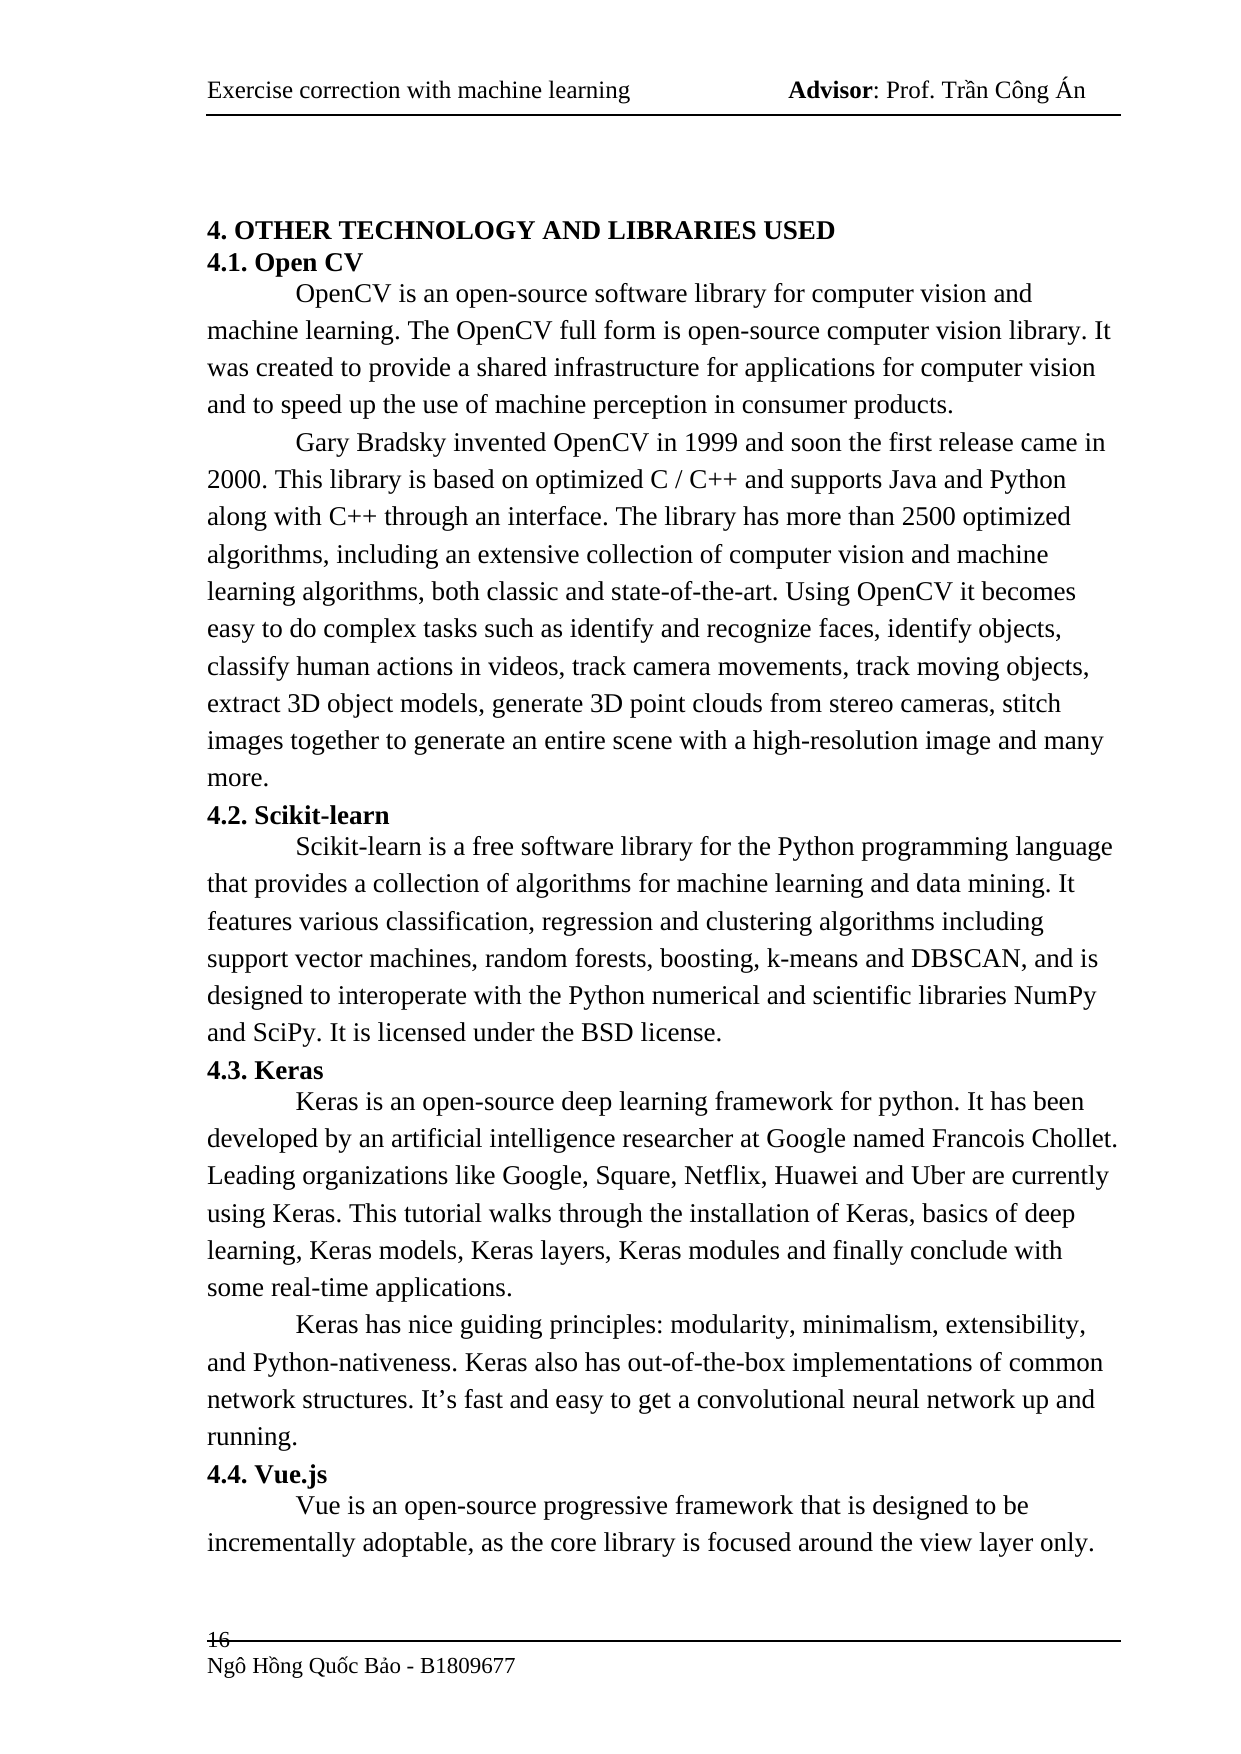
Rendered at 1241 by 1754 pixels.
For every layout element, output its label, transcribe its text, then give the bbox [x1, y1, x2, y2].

text 4.1. Open CV [207, 246, 1122, 277]
text Gary Bradsky invented OpenCV in 1999 and soon the first release came in 2000. This library is based on optimized C / C++ and supports Java and Python along with C++ through an interface. The library has more than 2500 optimized algorithms, including an extensive collection of computer vision and machine learning algorithms, both classic and state-of-the-art. Using OpenCV it becomes easy to do complex tasks such as identify and recognize faces, identify objects, classify human actions in videos, track camera movements, track moving objects, extract 3D object models, generate 3D point clouds from stereo cameras, stitch images together to generate an entire scene with a high-resolution image and many more. [207, 426, 1122, 793]
text 4.3. Keras [207, 1054, 1122, 1085]
text 4.2. Scikit-learn [207, 799, 1122, 830]
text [207, 1489, 1122, 1557]
text Keras has nice guiding principles: modularity, minimalism, extensibility, and Python-nativeness. Keras also has out-of-the-box implementations of common network structures. It’s fast and easy to get a convolutional neural network up and running. [207, 1309, 1122, 1452]
text 4.4. Vue.js [207, 1458, 1122, 1489]
text Keras is an open-source deep learning framework for python. It has been developed by an artificial intelligence researcher at Google named Francois Chollet. Leading organizations like Google, Square, Netflix, Huawei and Uber are currently using Keras. This tutorial walks through the installation of Keras, basics of deep learning, Keras models, Keras layers, Keras modules and finally conclude with some real-time applications. [207, 1085, 1122, 1302]
text Scikit-learn is a free software library for the Python programming language that provides a collection of algorithms for machine learning and data mining. It features various classification, regression and clustering algorithms including support vector machines, random forests, boosting, k-means and DBSCAN, and is designed to interoperate with the Python numerical and scientific libraries NumPy and SciPy. It is licensed under the BSD license. [207, 830, 1122, 1048]
text OpenCV is an open-source software library for computer vision and machine learning. The OpenCV full form is open-source computer vision library. It was created to provide a shared infrastructure for applications for computer vision and to speed up the use of machine perception in consumer products. [207, 277, 1122, 420]
text 4. OTHER TECHNOLOGY AND LIBRARIES USED [207, 214, 1122, 246]
